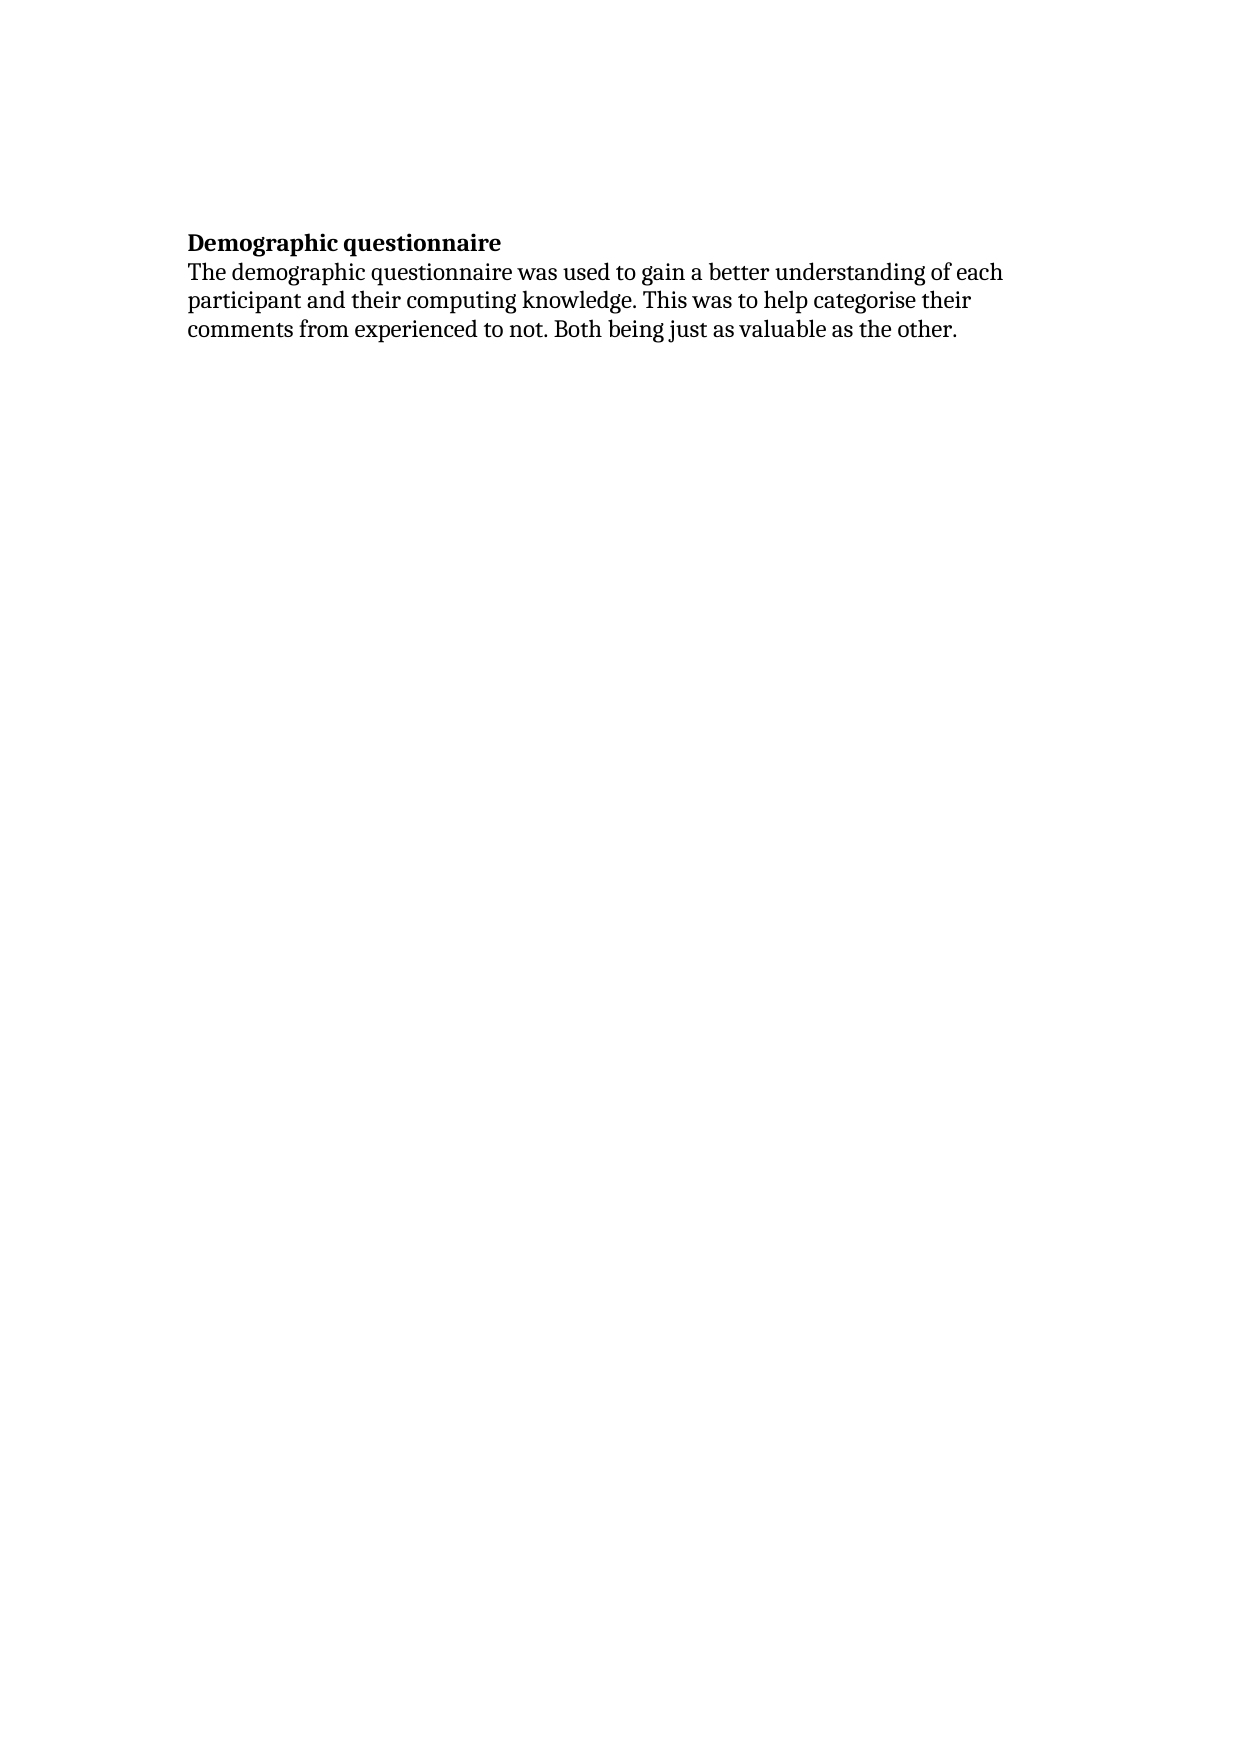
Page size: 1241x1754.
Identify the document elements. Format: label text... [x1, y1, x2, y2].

text The demographic questionnaire was used to gain a better understanding of each participant and their computing knowledge. This was to help categorise their comments from experienced to not. Both being just as valuable as the other. [187, 257, 1053, 344]
subtitle Demographic questionnaire [187, 229, 1053, 257]
